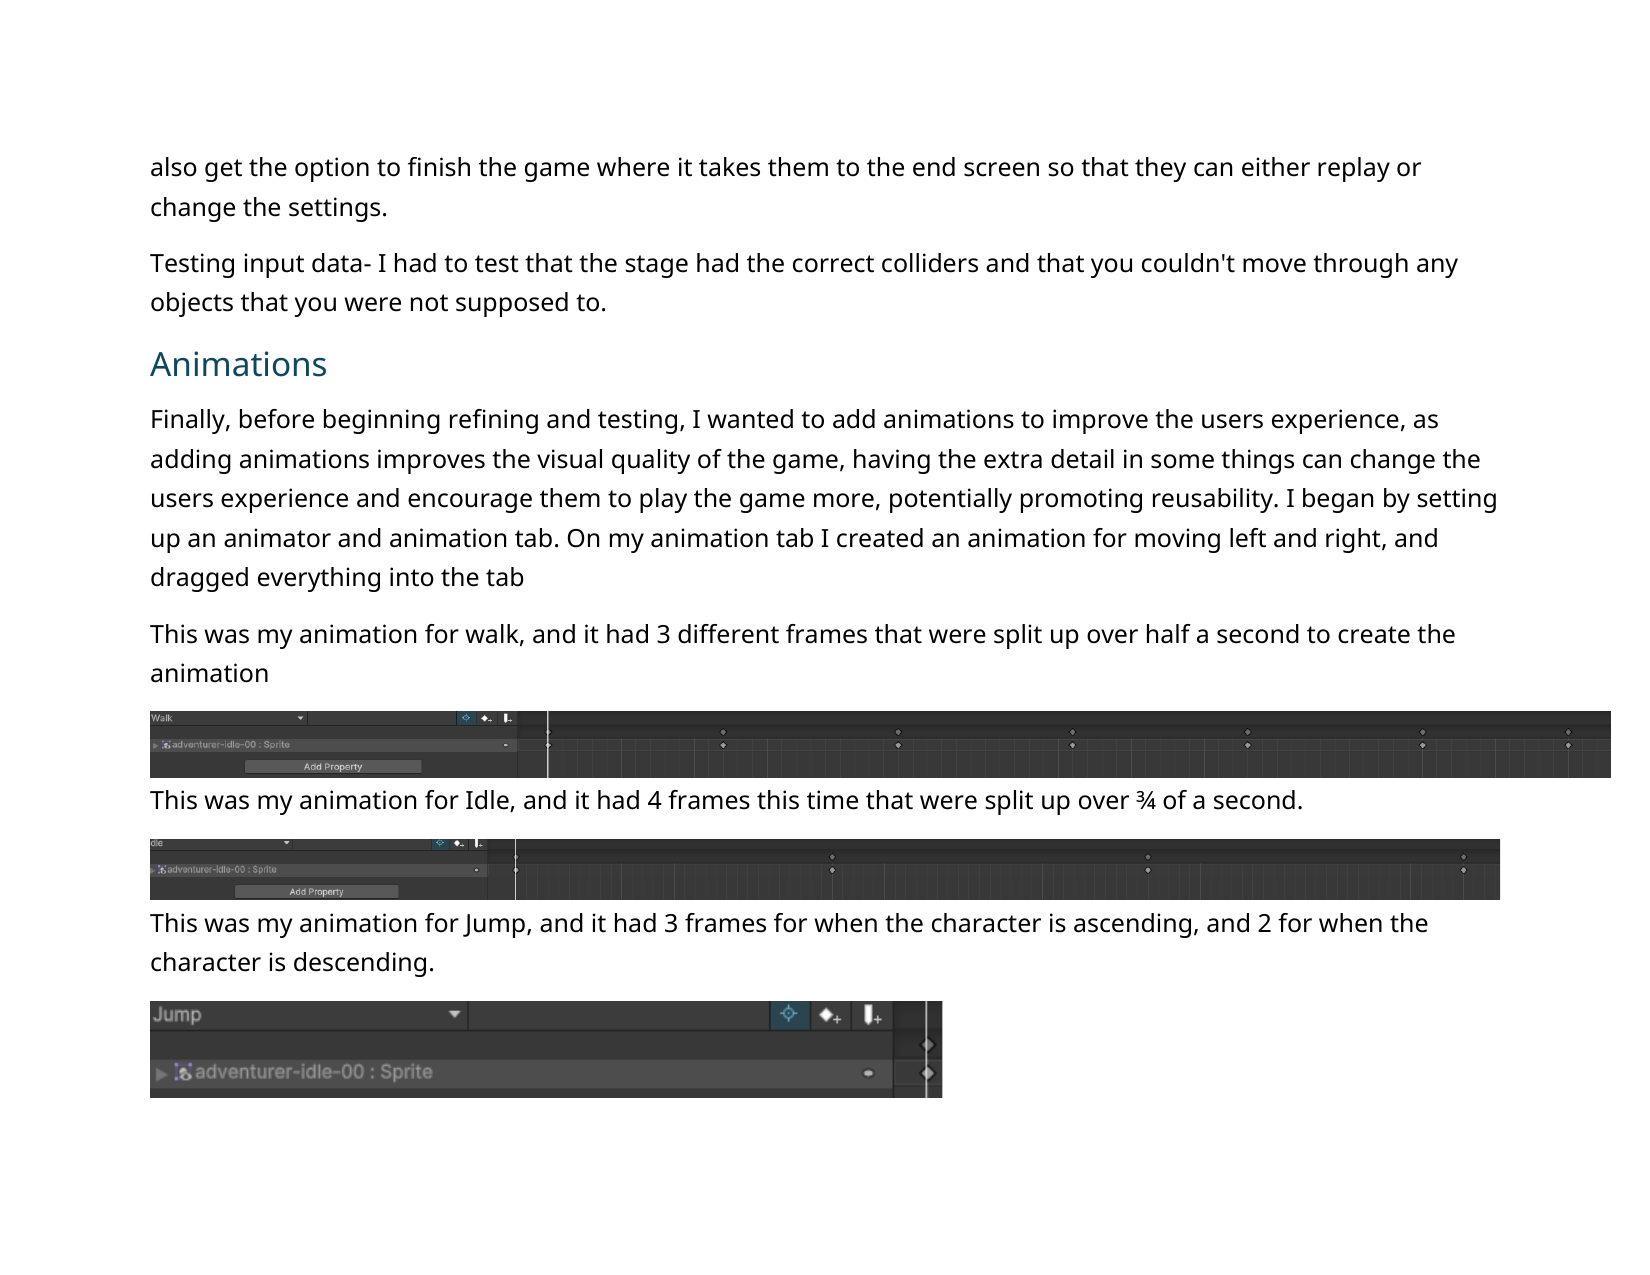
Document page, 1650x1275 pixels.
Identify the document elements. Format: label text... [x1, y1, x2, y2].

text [150, 150, 1500, 223]
picture [150, 1001, 943, 1098]
text This was my animation for Jump, and it had 3 frames for when the character is ascending, and 2 for when the character is descending. [150, 900, 1500, 979]
picture [150, 839, 1500, 900]
text This was my animation for Idle, and it had 4 frames this time that were split up over ¾ of a second. [150, 778, 1500, 817]
subtitle Animations [150, 341, 1500, 387]
text This was my animation for walk, and it had 3 different frames that were split up over half a second to create the animation [150, 616, 1500, 690]
picture [150, 711, 1611, 778]
text Finally, before beginning refining and testing, I wanted to add animations to improve the users experience, as adding animations improves the visual quality of the game, having the extra detail in some things can change the users experience and encourage them to play the game more, potentially promoting reusability. I began by setting up an animator and animation tab. On my animation tab I created an animation for moving left and right, and dragged everything into the tab [150, 402, 1500, 594]
text Testing input data- I had to test that the stage had the correct colliders and that you couldn't move through any objects that you were not supposed to. [150, 246, 1500, 319]
